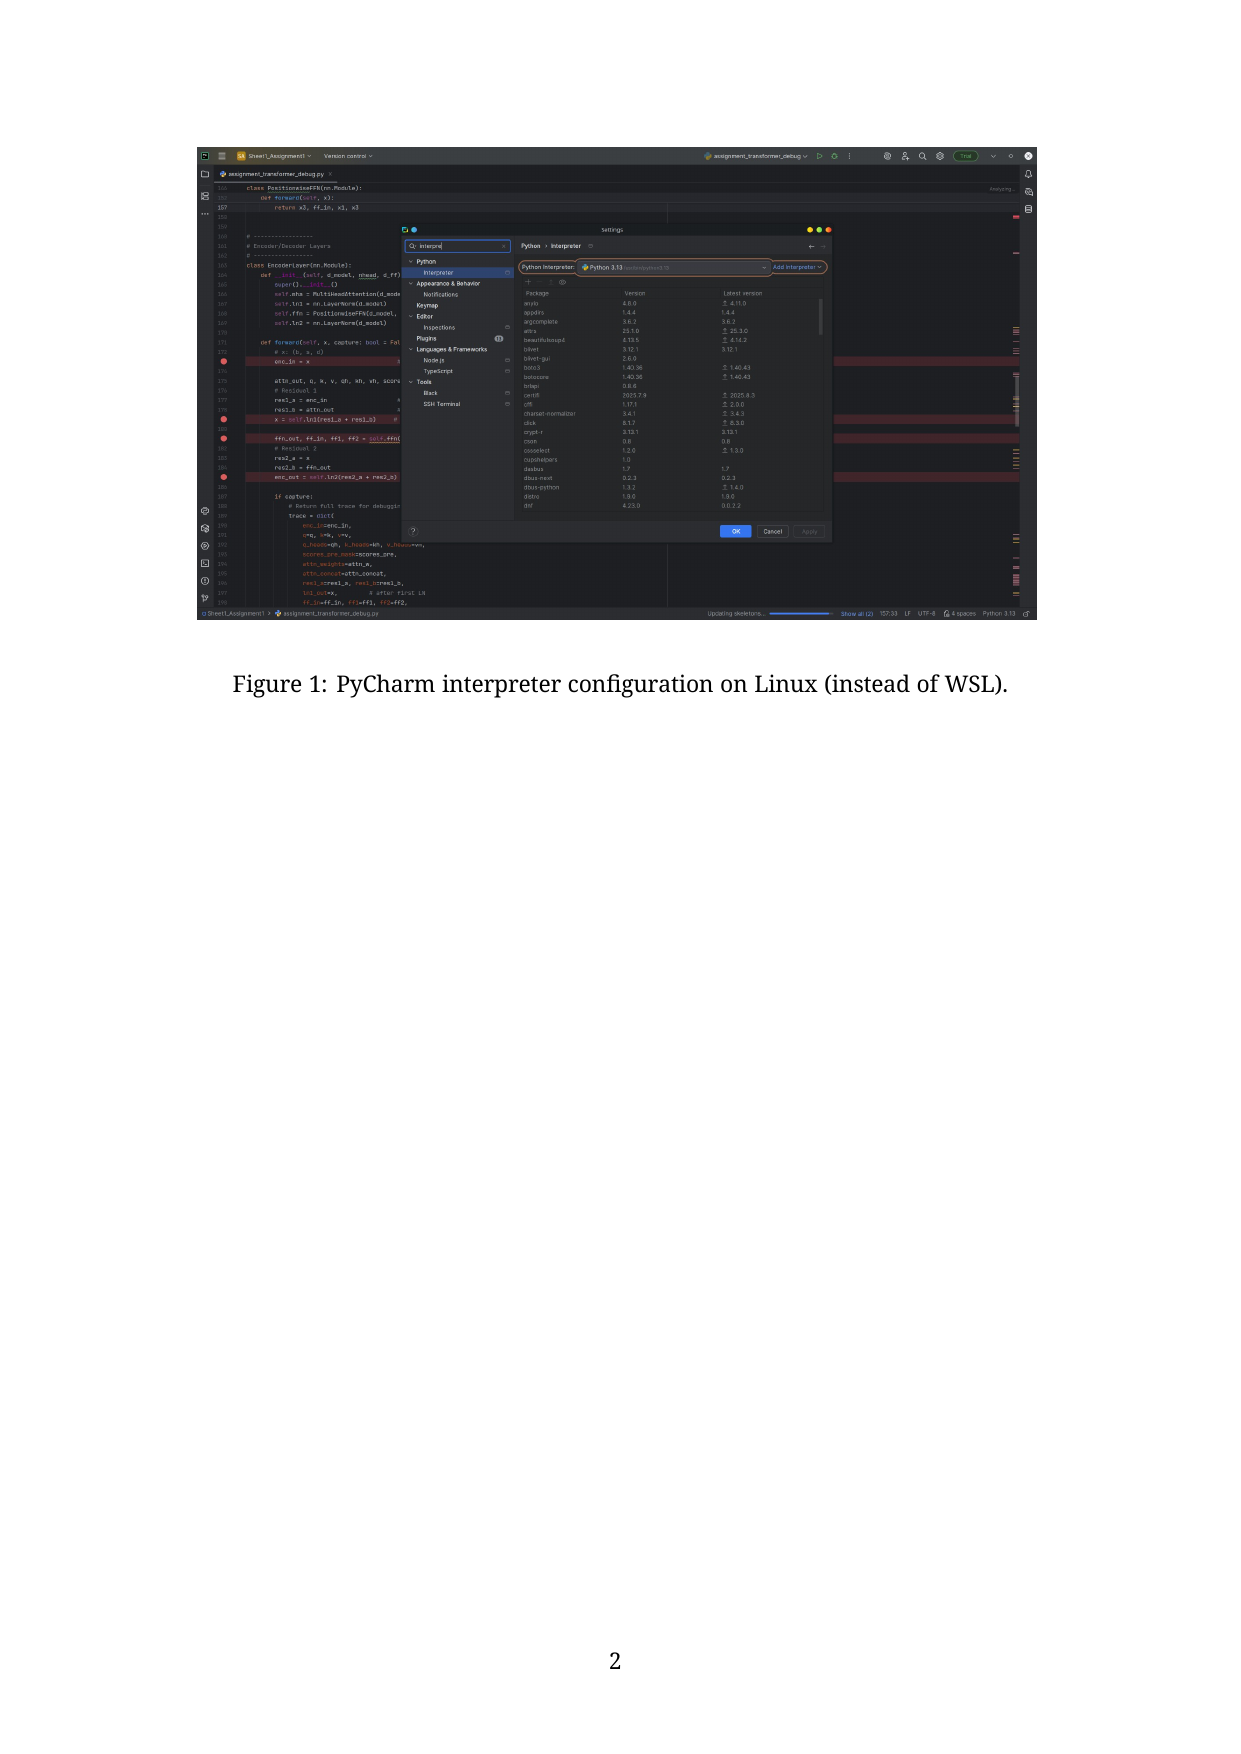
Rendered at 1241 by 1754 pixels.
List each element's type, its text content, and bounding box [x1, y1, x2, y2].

text Figure 1: PyCharm interpreter configuration on Linux (instead of WSL). [149, 668, 1091, 699]
picture [197, 147, 1037, 620]
